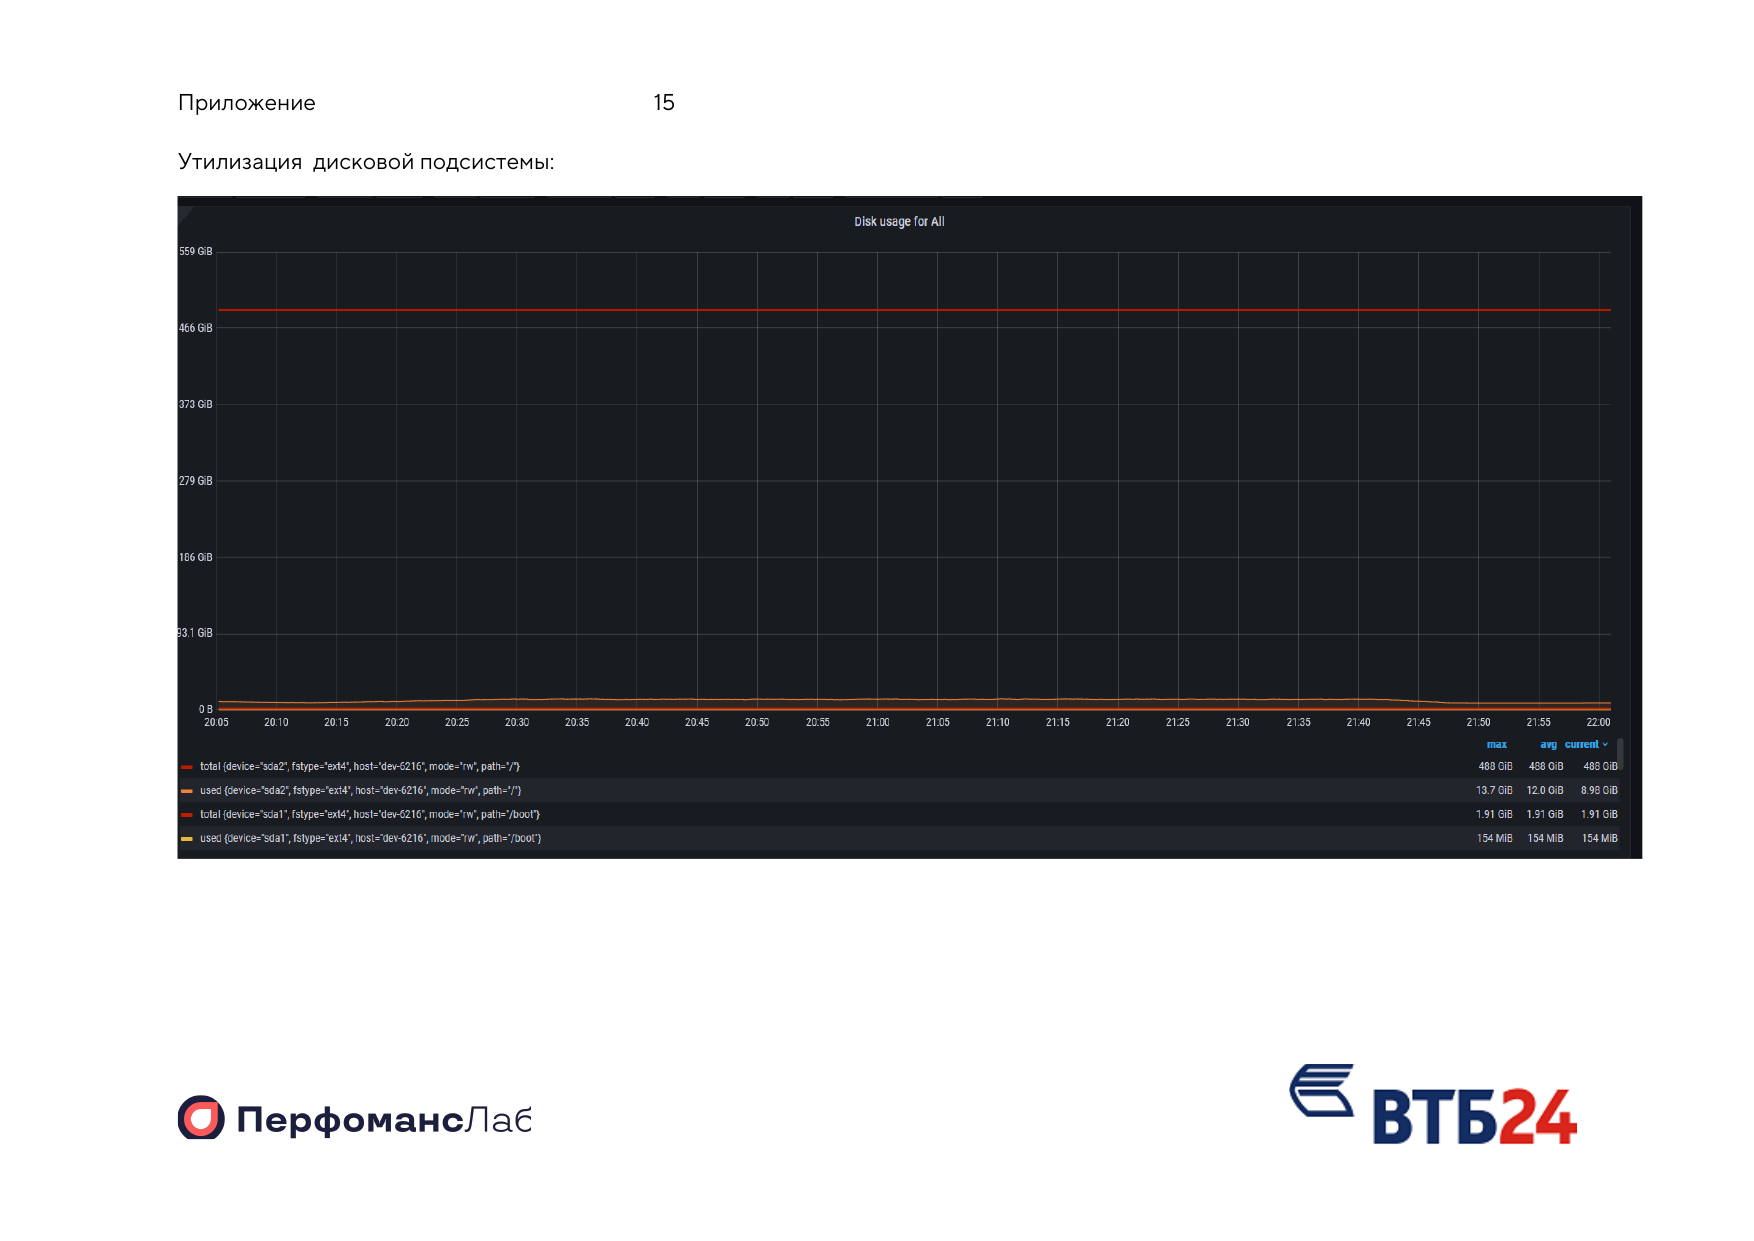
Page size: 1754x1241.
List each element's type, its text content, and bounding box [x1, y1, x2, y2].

picture [1289, 1064, 1577, 1152]
picture [177, 196, 1643, 859]
picture [177, 1095, 531, 1140]
text Утилизация дисковой подсистемы: [177, 148, 1577, 177]
